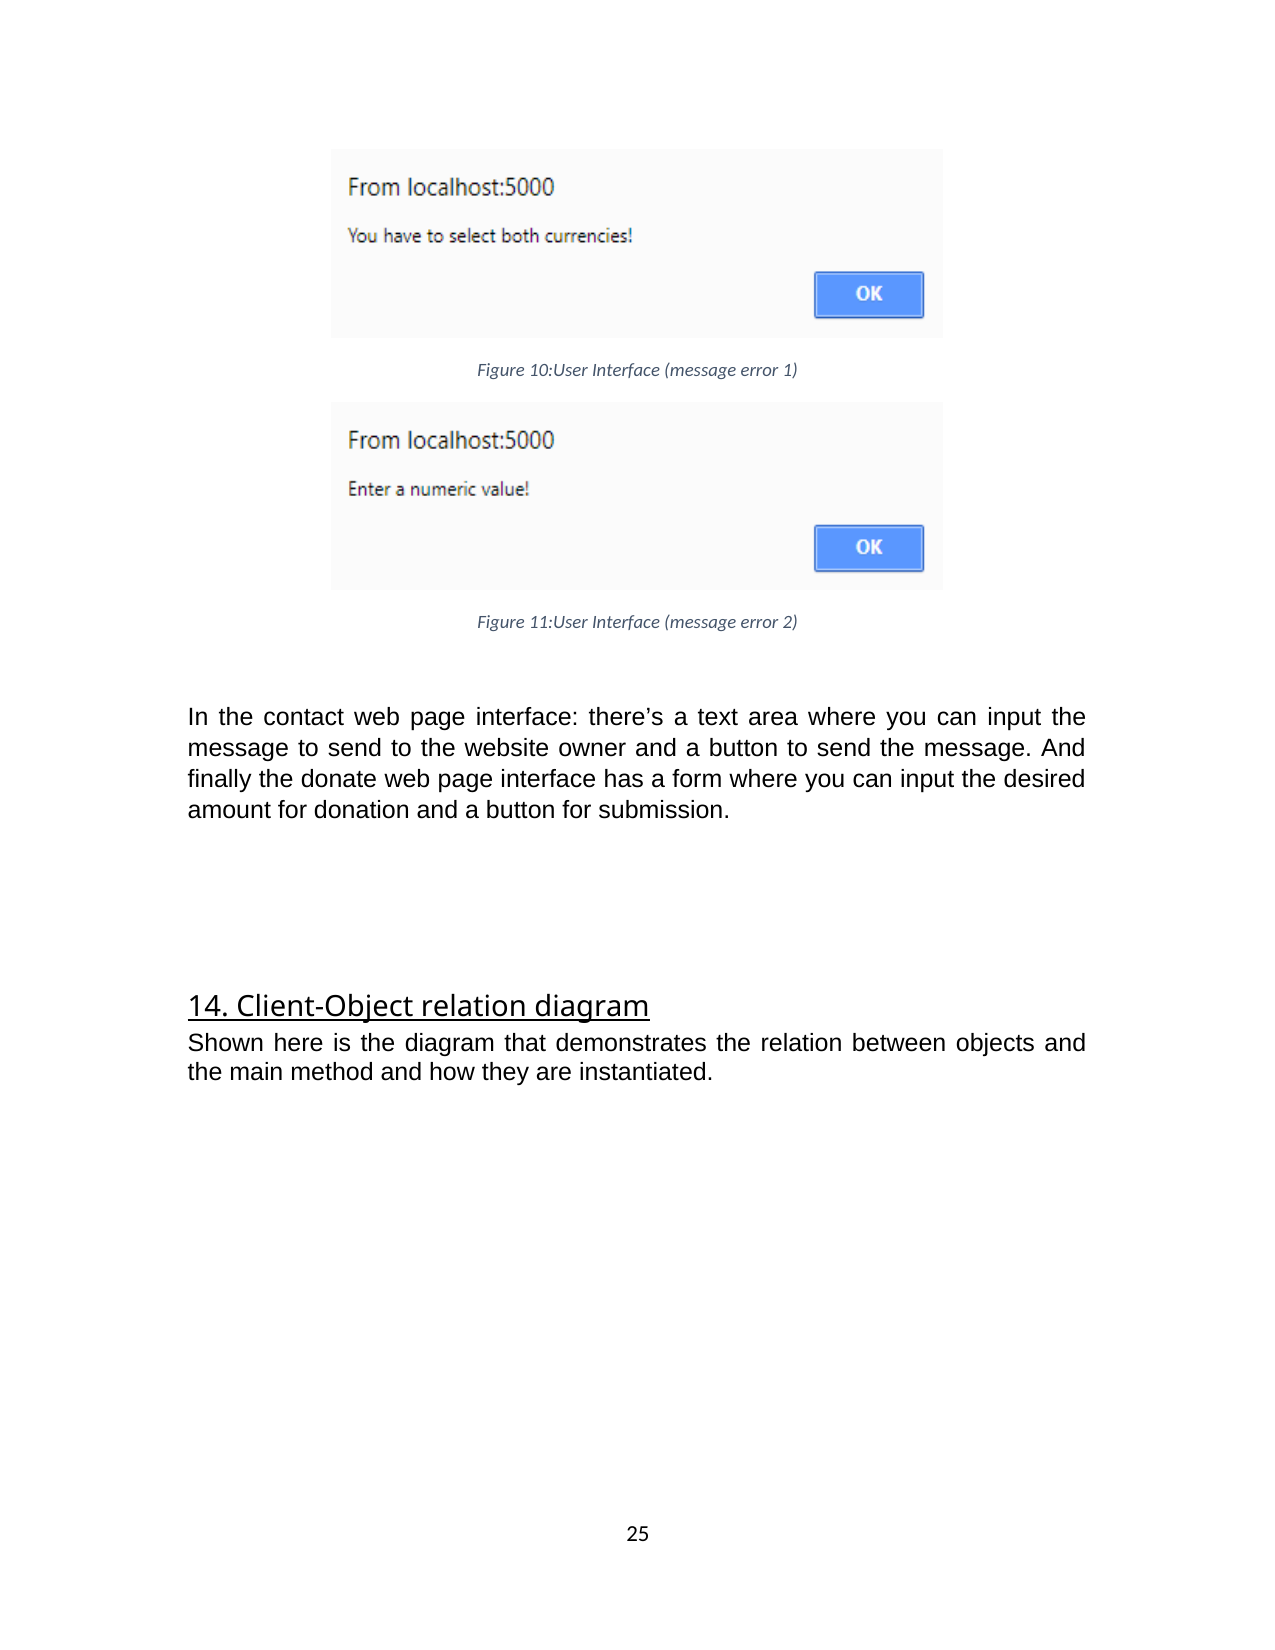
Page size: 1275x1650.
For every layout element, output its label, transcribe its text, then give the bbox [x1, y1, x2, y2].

picture [331, 402, 943, 590]
text In the contact web page interface: there’s a text area where you can input the message to send to the website owner and a button to send the message. And finally the donate web page interface has a form where you can input the desired amount for donation and a button for submission. [187, 702, 1087, 824]
subtitle 14. Client-Object relation diagram [187, 985, 1087, 1025]
text Shown here is the diagram that demonstrates the relation between objects and the main method and how they are instantiated. [187, 1028, 1087, 1086]
picture [331, 149, 943, 338]
